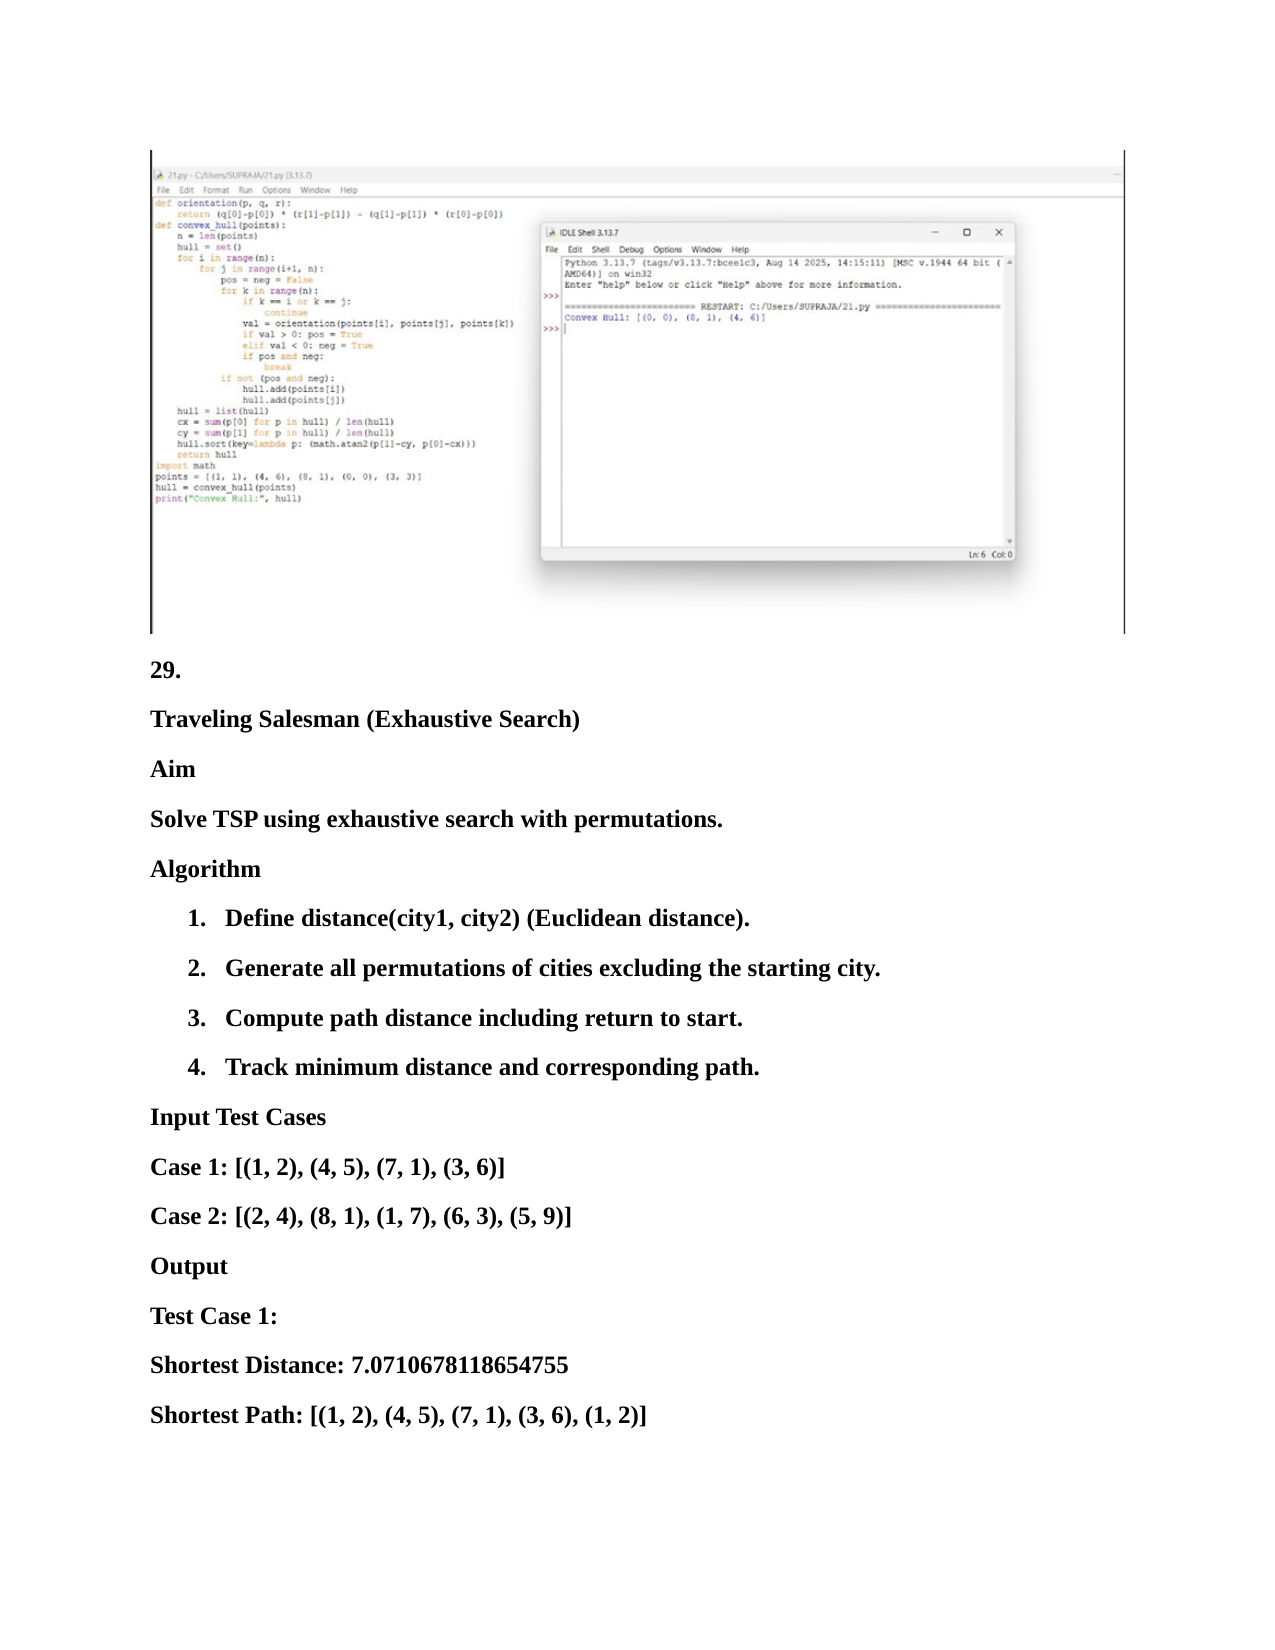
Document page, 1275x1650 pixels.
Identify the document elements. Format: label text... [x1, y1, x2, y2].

picture [150, 150, 1125, 634]
list Define distance(city1, city2) (Euclidean distance). [187, 903, 1125, 932]
text Shortest Distance: 7.0710678118654755 [150, 1351, 1125, 1379]
text Aim [150, 754, 1125, 783]
list Track minimum distance and corresponding path. [187, 1052, 1125, 1081]
list Compute path distance including return to start. [187, 1003, 1125, 1031]
text Shortest Path: [(1, 2), (4, 5), (7, 1), (3, 6), (1, 2)] [150, 1400, 1125, 1429]
text Test Case 1: [150, 1301, 1125, 1329]
text Algorithm [150, 854, 1125, 882]
text Input Test Cases [150, 1102, 1125, 1131]
list Generate all permutations of cities excluding the starting city. [187, 953, 1125, 982]
text Case 1: [(1, 2), (4, 5), (7, 1), (3, 6)] [150, 1152, 1125, 1181]
text Solve TSP using exhaustive search with permutations. [150, 804, 1125, 833]
text Case 2: [(2, 4), (8, 1), (1, 7), (6, 3), (5, 9)] [150, 1201, 1125, 1230]
text Traveling Salesman (Exhaustive Search) [150, 704, 1125, 733]
text 29. [150, 655, 1125, 684]
text Output [150, 1251, 1125, 1280]
